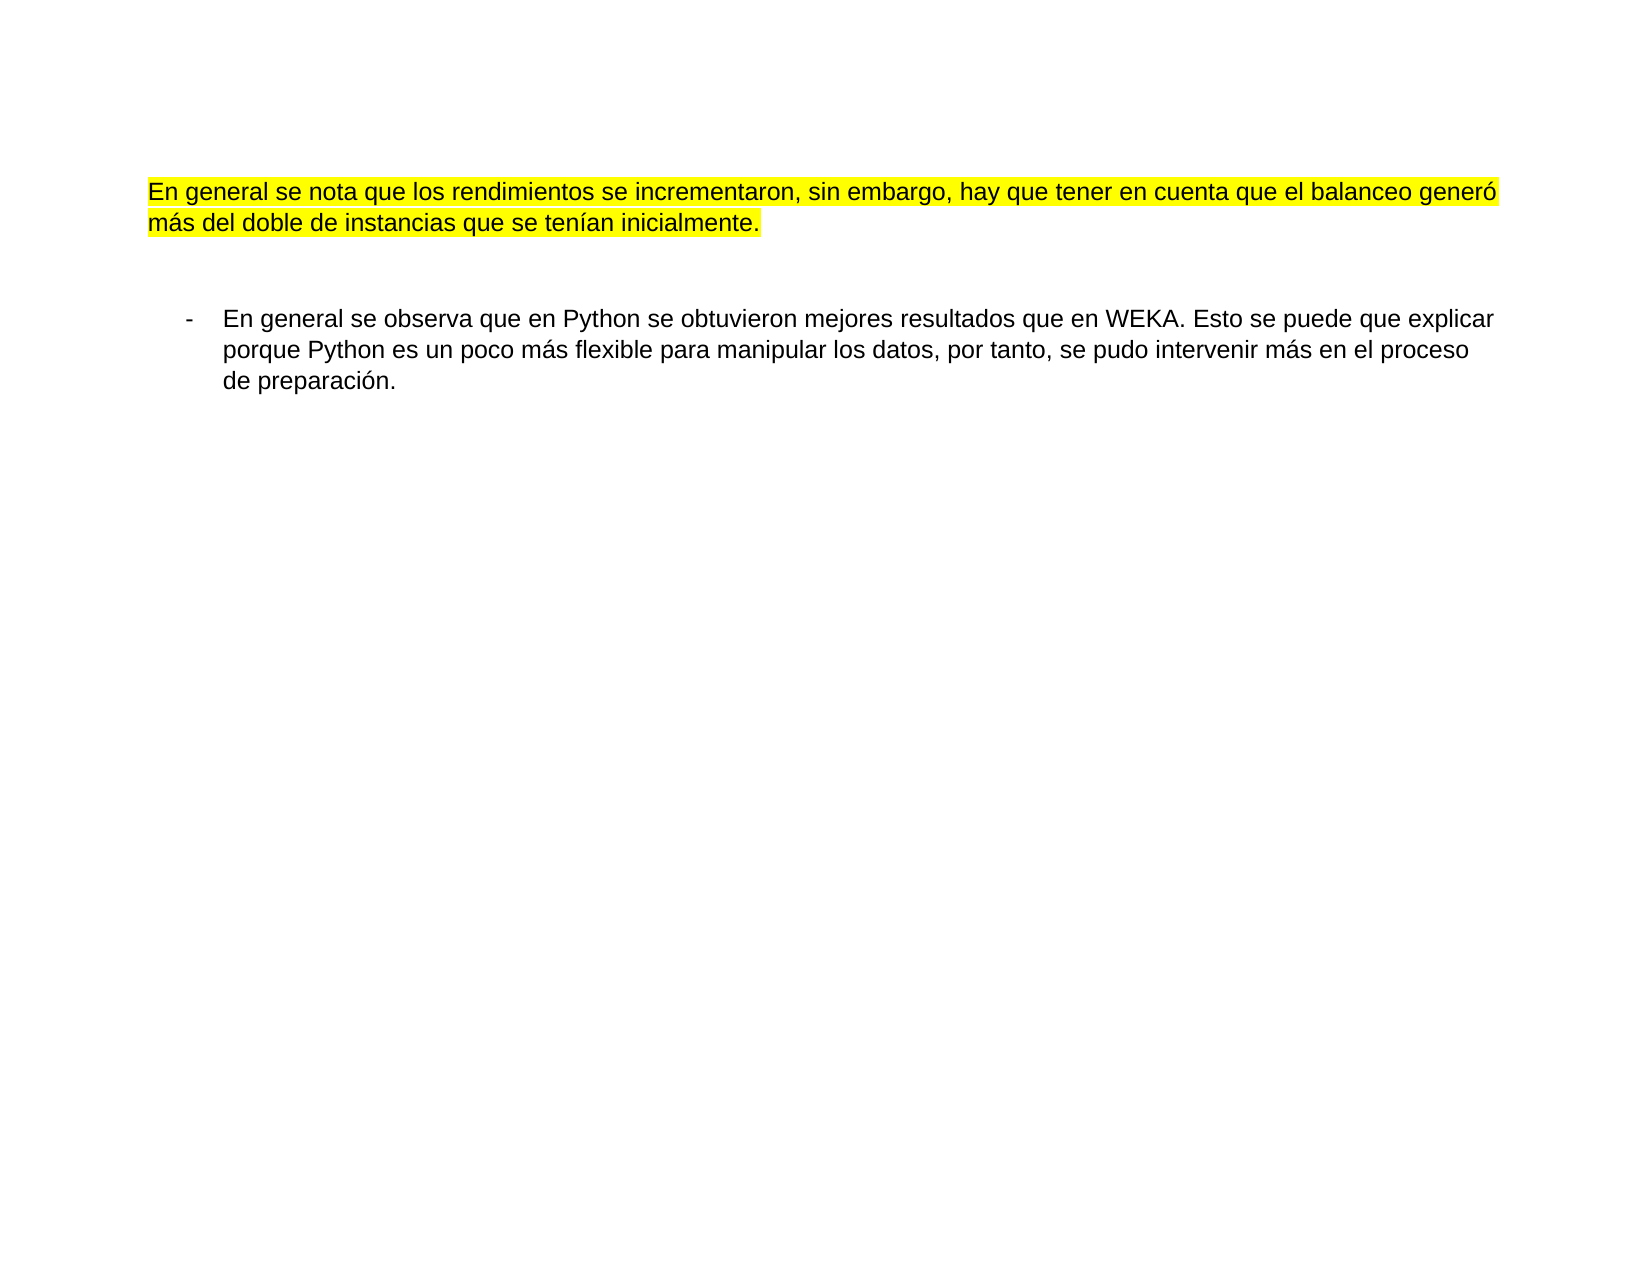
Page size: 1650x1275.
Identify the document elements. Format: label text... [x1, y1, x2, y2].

list En general se observa que en Python se obtuvieron mejores resultados que en WEKA. Esto se puede que explicar porque Python es un poco más flexible para manipular los datos, por tanto, se pudo intervenir más en el proceso de preparación. [185, 304, 1502, 394]
text En general se nota que los rendimientos se incrementaron, sin embargo, hay que tener en cuenta que el balanceo generó más del doble de instancias que se tenían inicialmente. [148, 177, 1502, 237]
